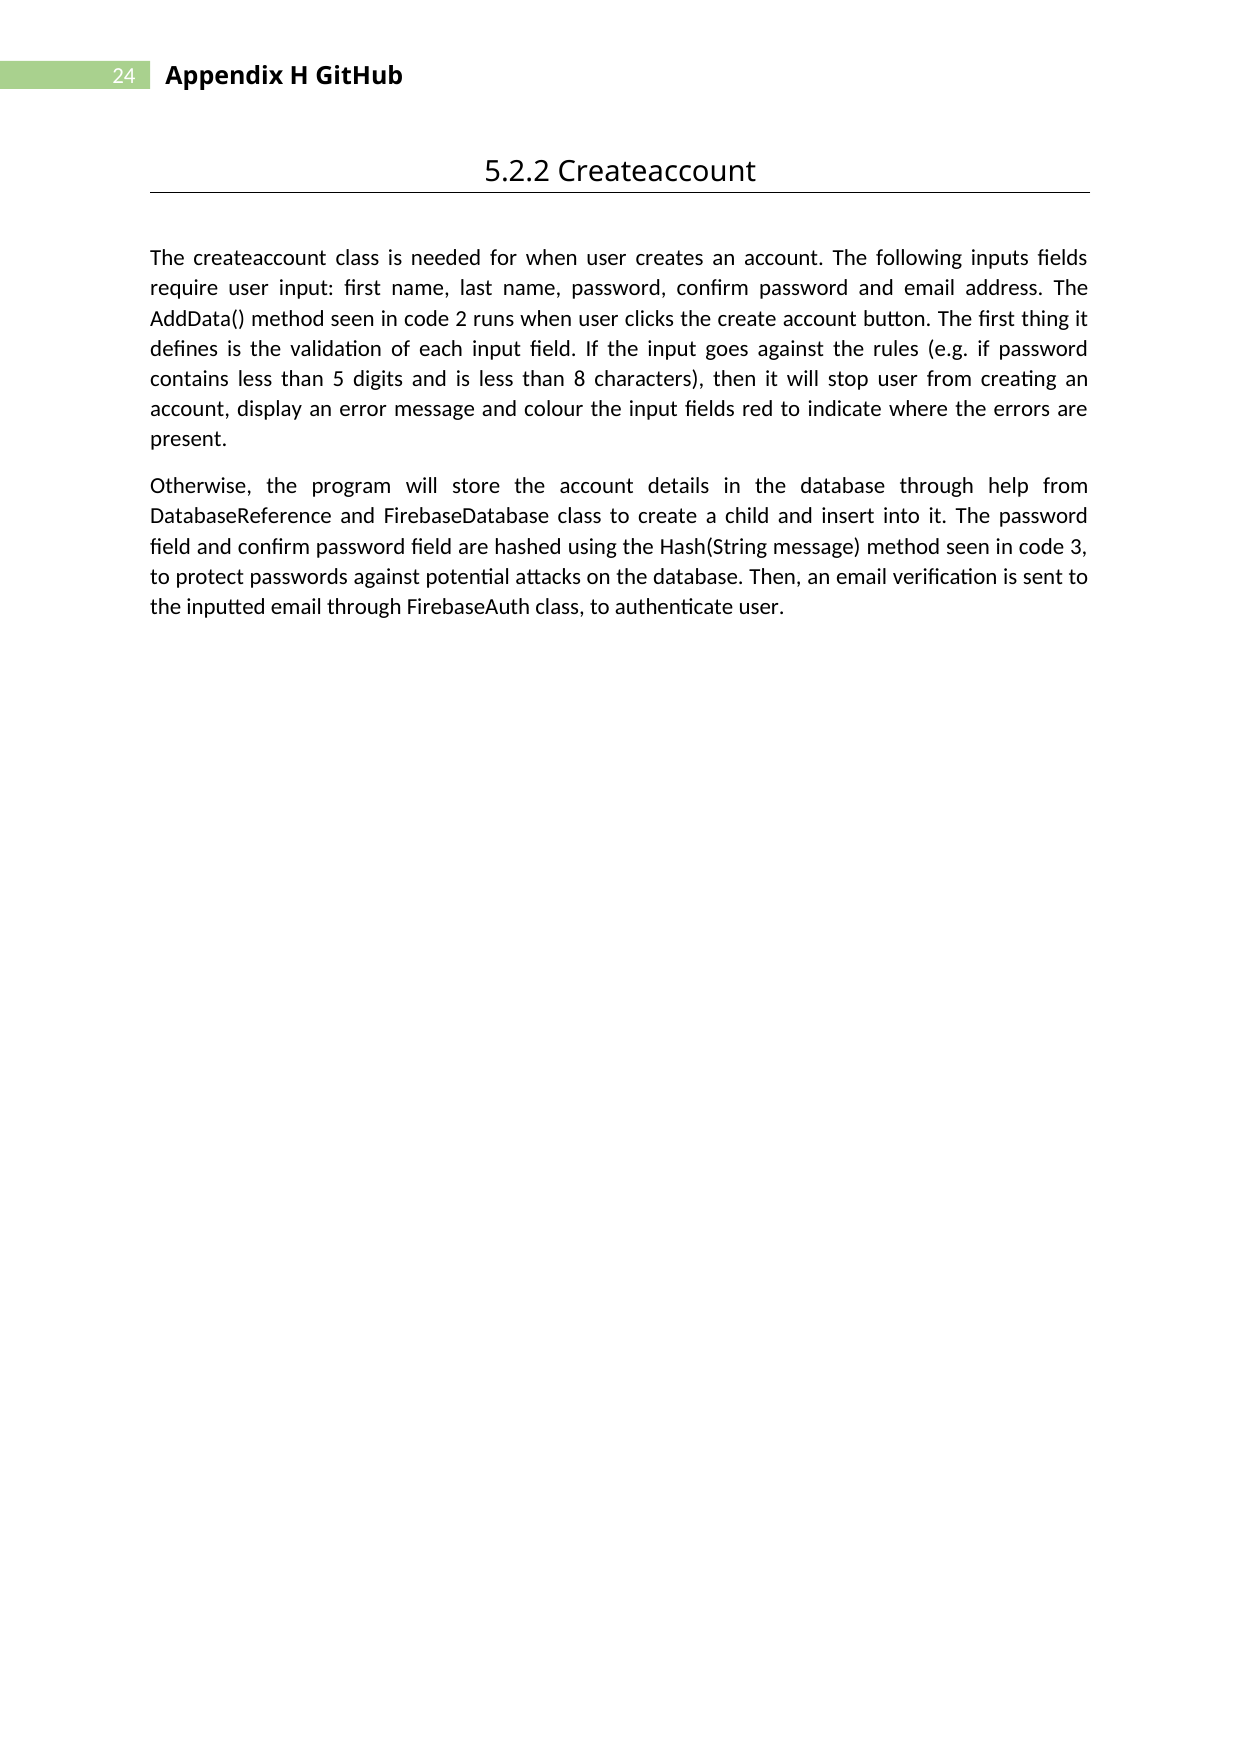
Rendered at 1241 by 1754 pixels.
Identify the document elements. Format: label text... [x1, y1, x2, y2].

subtitle Createaccount [150, 150, 1090, 192]
text Otherwise, the program will store the account details in the database through help from DatabaseReference and FirebaseDatabase class to create a child and insert into it. The password field and confirm password field are hashed using the Hash(String message) method seen in code 3, to protect passwords against potential attacks on the database. Then, an email verification is sent to the inputted email through FirebaseAuth class, to authenticate user. [150, 471, 1090, 620]
text The createaccount class is needed for when user creates an account. The following inputs fields require user input: first name, last name, password, confirm password and email address. The AddData() method seen in code 2 runs when user clicks the create account button. The first thing it defines is the validation of each input field. If the input goes against the rules (e.g. if password contains less than 5 digits and is less than 8 characters), then it will stop user from creating an account, display an error message and colour the input fields red to indicate where the errors are present. [150, 243, 1090, 453]
